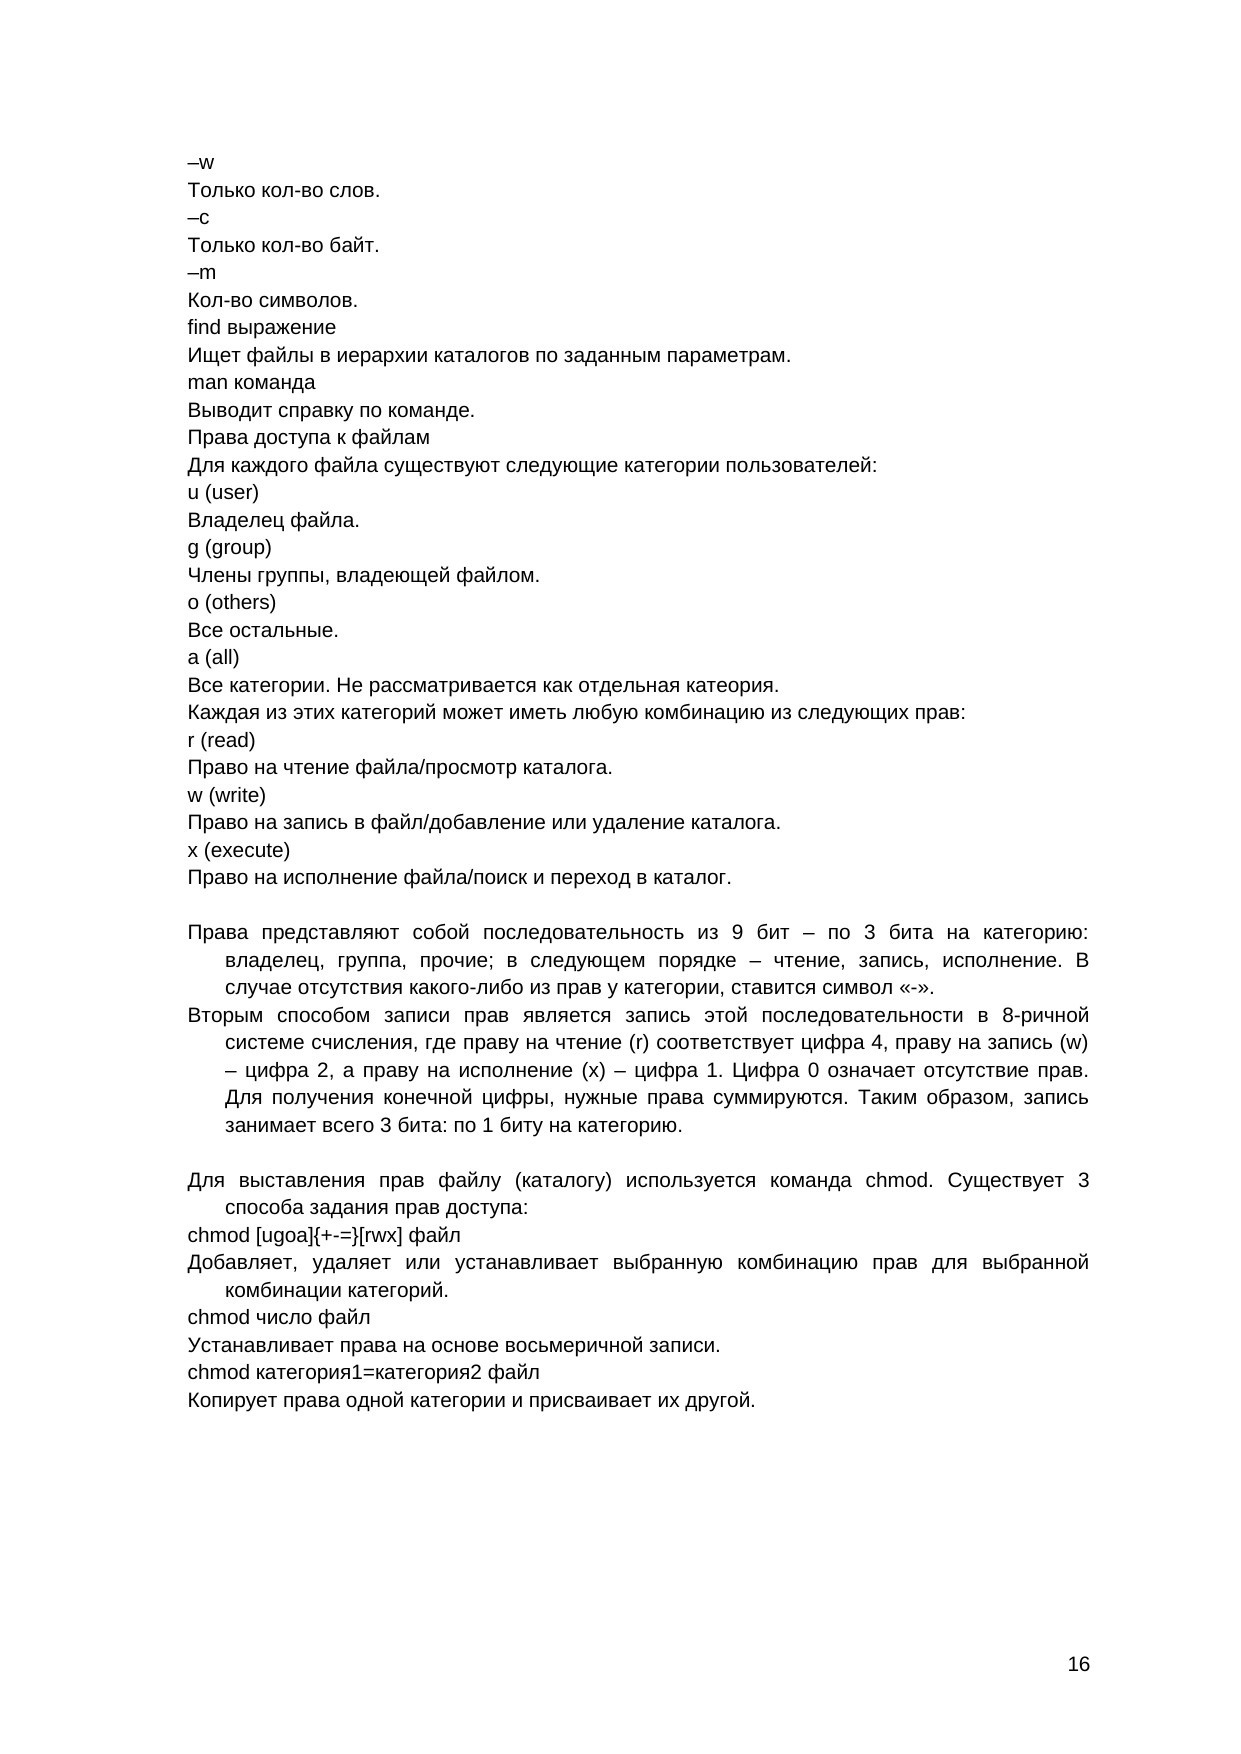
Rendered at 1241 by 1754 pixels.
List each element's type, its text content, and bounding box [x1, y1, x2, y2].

text Право на запись в файл/добавление или удаление каталога. [187, 810, 1090, 834]
text a (all) [187, 645, 1090, 669]
text Вторым способом записи прав является запись этой последовательности в 8-ричной системе счисления, где праву на чтение (r) соответствует цифра 4, праву на запись (w) – цифра 2, а праву на исполнение (x) – цифра 1. Цифра 0 означает отсутствие прав. Для получения конечной цифры, нужные права суммируются. Таким образом, запись занимает всего 3 бита: по 1 биту на категорию. [187, 1002, 1090, 1136]
text u (user) [187, 480, 1090, 504]
text Все категории. Не рассматривается как отдельная катеория. [187, 672, 1090, 696]
text Кол-во символов. [187, 287, 1090, 311]
text x (execute) [187, 837, 1090, 861]
text man команда [187, 370, 1090, 394]
text Владелец файла. [187, 507, 1090, 531]
text Только кол-во слов. [187, 177, 1090, 201]
text w (write) [187, 782, 1090, 806]
text –c [187, 205, 1090, 229]
text chmod число файл [187, 1305, 1090, 1329]
text Право на исполнение файла/поиск и переход в каталог. [187, 865, 1090, 889]
text Права представляют собой последовательность из 9 бит – по 3 бита на категорию: владелец, группа, прочие; в следующем порядке – чтение, запись, исполнение. В случае отсутствия какого-либо из прав у категории, ставится символ «-». [187, 920, 1090, 999]
text –m [187, 260, 1090, 284]
text Добавляет, удаляет или устанавливает выбранную комбинацию прав для выбранной комбинации категорий. [187, 1250, 1090, 1301]
text Права доступа к файлам [187, 425, 1090, 449]
text Члены группы, владеющей файлом. [187, 562, 1090, 586]
text find выражение [187, 315, 1090, 339]
text Копирует права одной категории и присваивает их другой. [187, 1387, 1090, 1411]
text –w [187, 150, 1090, 174]
text Все остальные. [187, 617, 1090, 641]
text o (others) [187, 590, 1090, 614]
text chmod [ugoa]{+-=}[rwx] файл [187, 1222, 1090, 1246]
text Только кол-во байт. [187, 232, 1090, 256]
text Выводит справку по команде. [187, 397, 1090, 421]
text Каждая из этих категорий может иметь любую комбинацию из следующих прав: [187, 700, 1090, 724]
text g (group) [187, 535, 1090, 559]
text Для каждого файла существуют следующие категории пользователей: [187, 452, 1090, 476]
text chmod категория1=категория2 файл [187, 1360, 1090, 1384]
text r (read) [187, 727, 1090, 751]
text Ищет файлы в иерархии каталогов по заданным параметрам. [187, 342, 1090, 366]
text Для выставления прав файлу (каталогу) используется команда chmod. Существует 3 способа задания прав доступа: [187, 1167, 1090, 1219]
text Устанавливает права на основе восьмеричной записи. [187, 1332, 1090, 1356]
text Право на чтение файла/просмотр каталога. [187, 755, 1090, 779]
